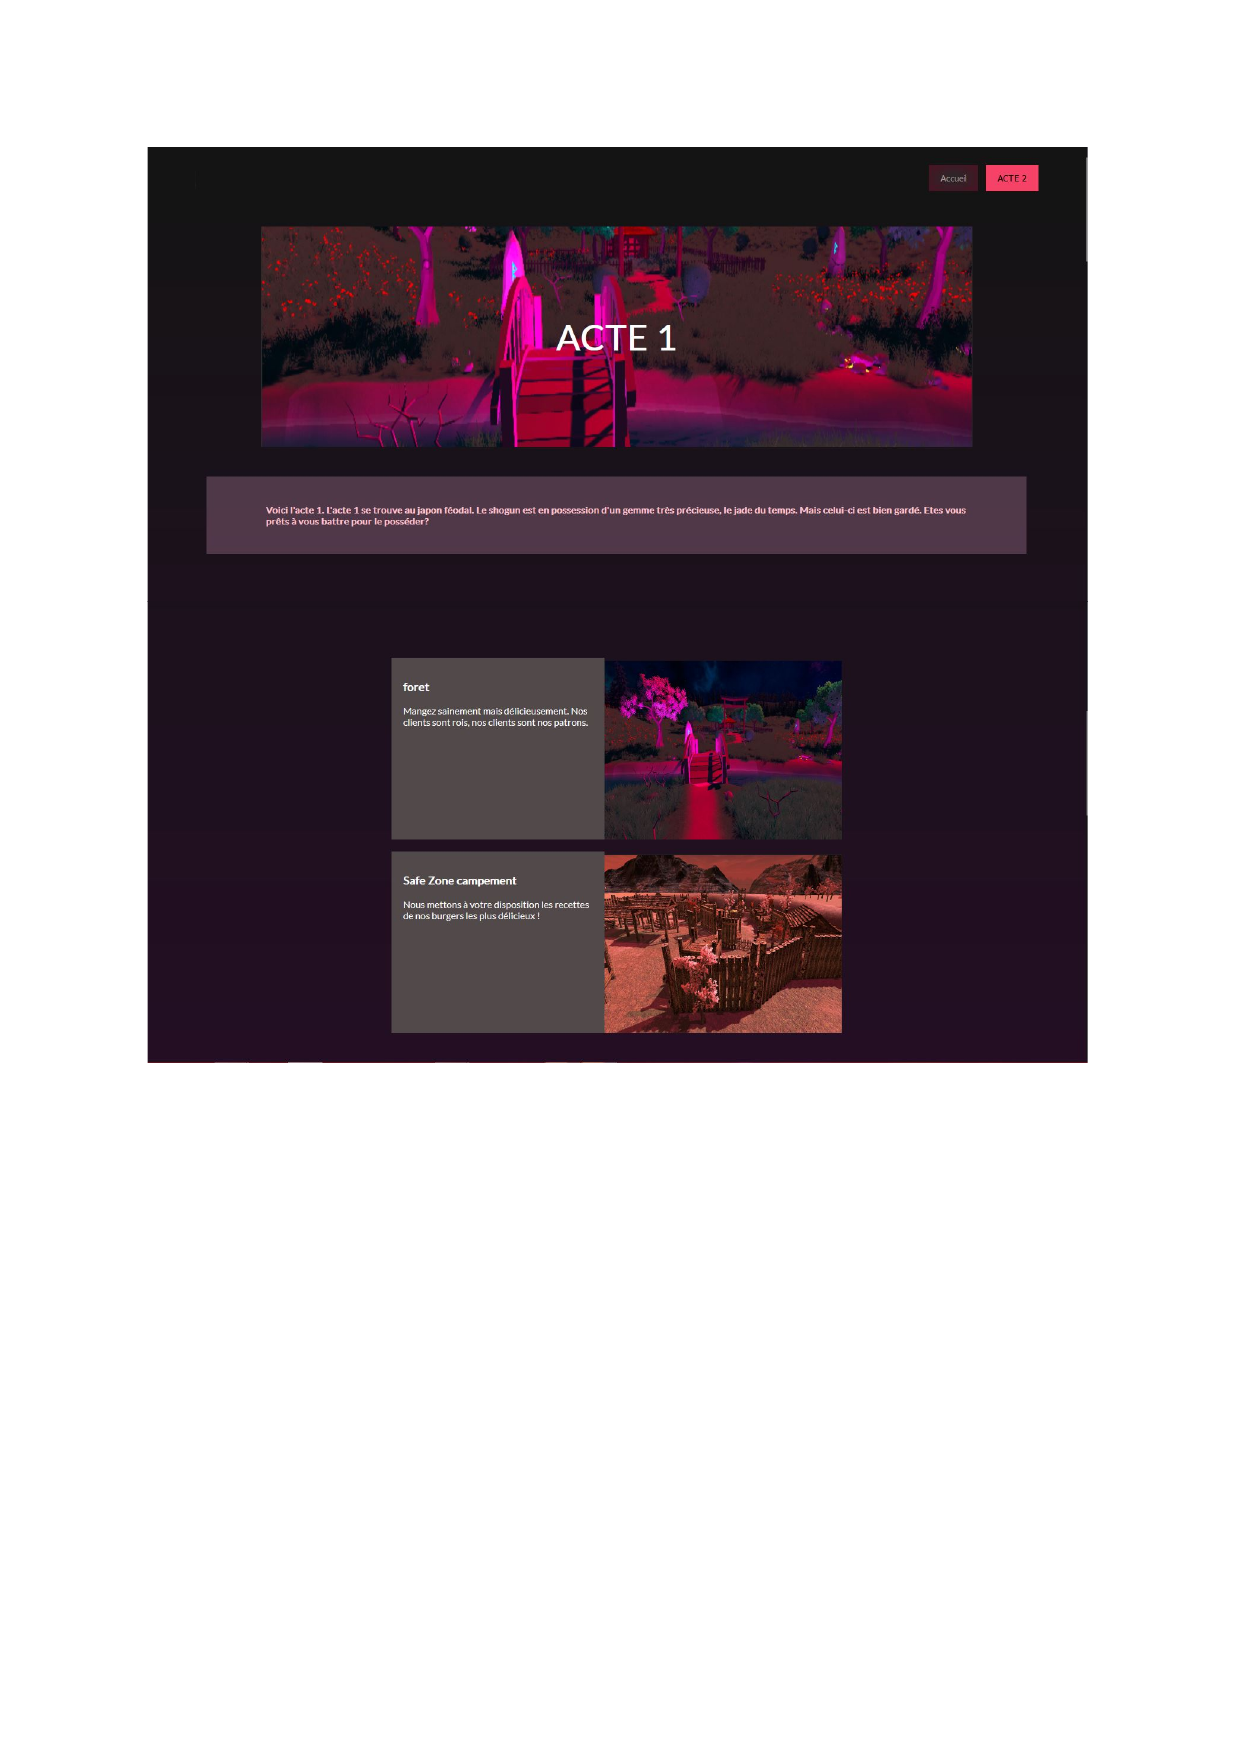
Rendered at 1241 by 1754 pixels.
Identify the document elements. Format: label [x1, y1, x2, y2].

picture [147, 147, 1088, 1063]
